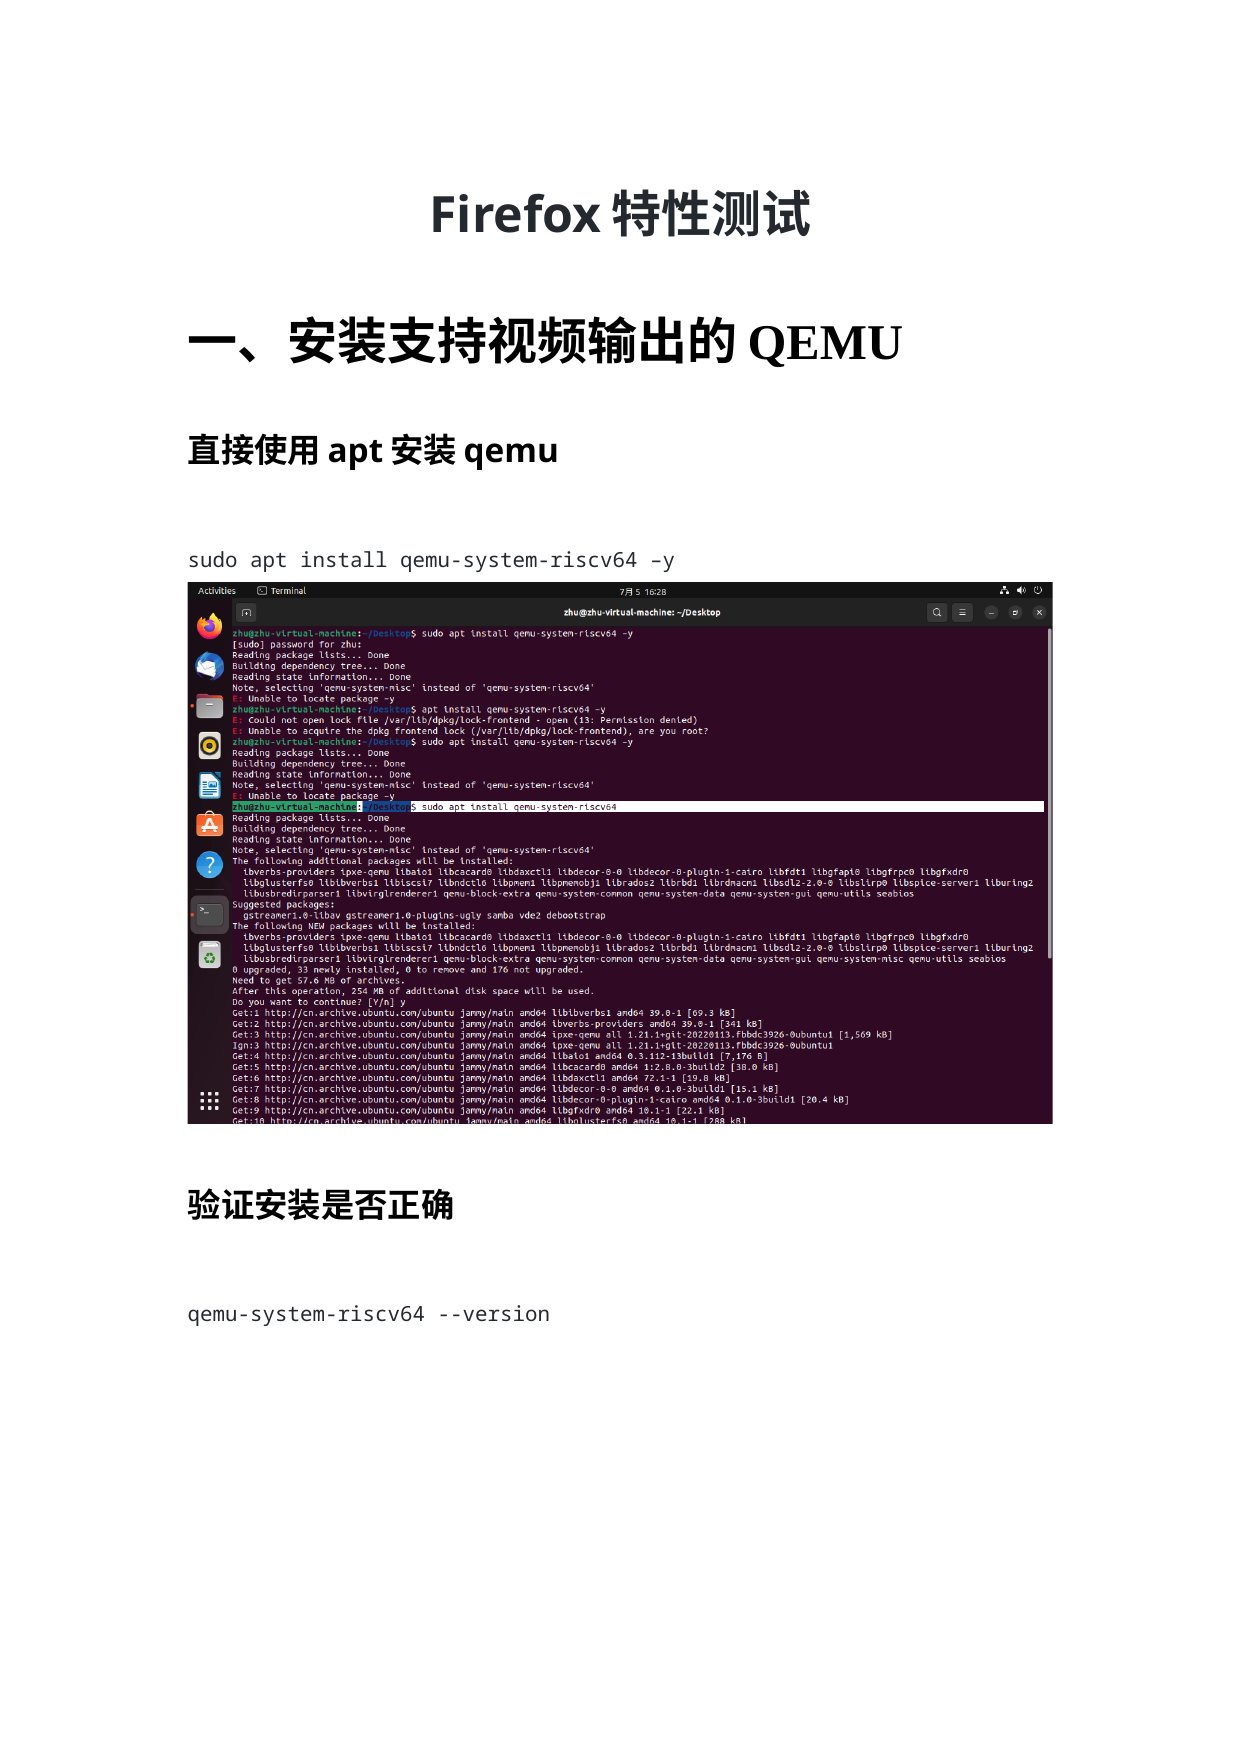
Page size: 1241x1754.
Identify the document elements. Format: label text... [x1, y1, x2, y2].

subtitle 一、安装支持视频输出的QEMU [187, 289, 1053, 386]
text sudo apt install qemu-system-riscv64 –y [187, 543, 1053, 575]
text qemu-system-riscv64 --version [187, 1297, 1053, 1330]
picture [187, 582, 1053, 1124]
subtitle 直接使用apt安装qemu [187, 415, 1053, 480]
subtitle 验证安装是否正确 [187, 1170, 1053, 1235]
text Firefox特性测试 [187, 162, 1053, 259]
